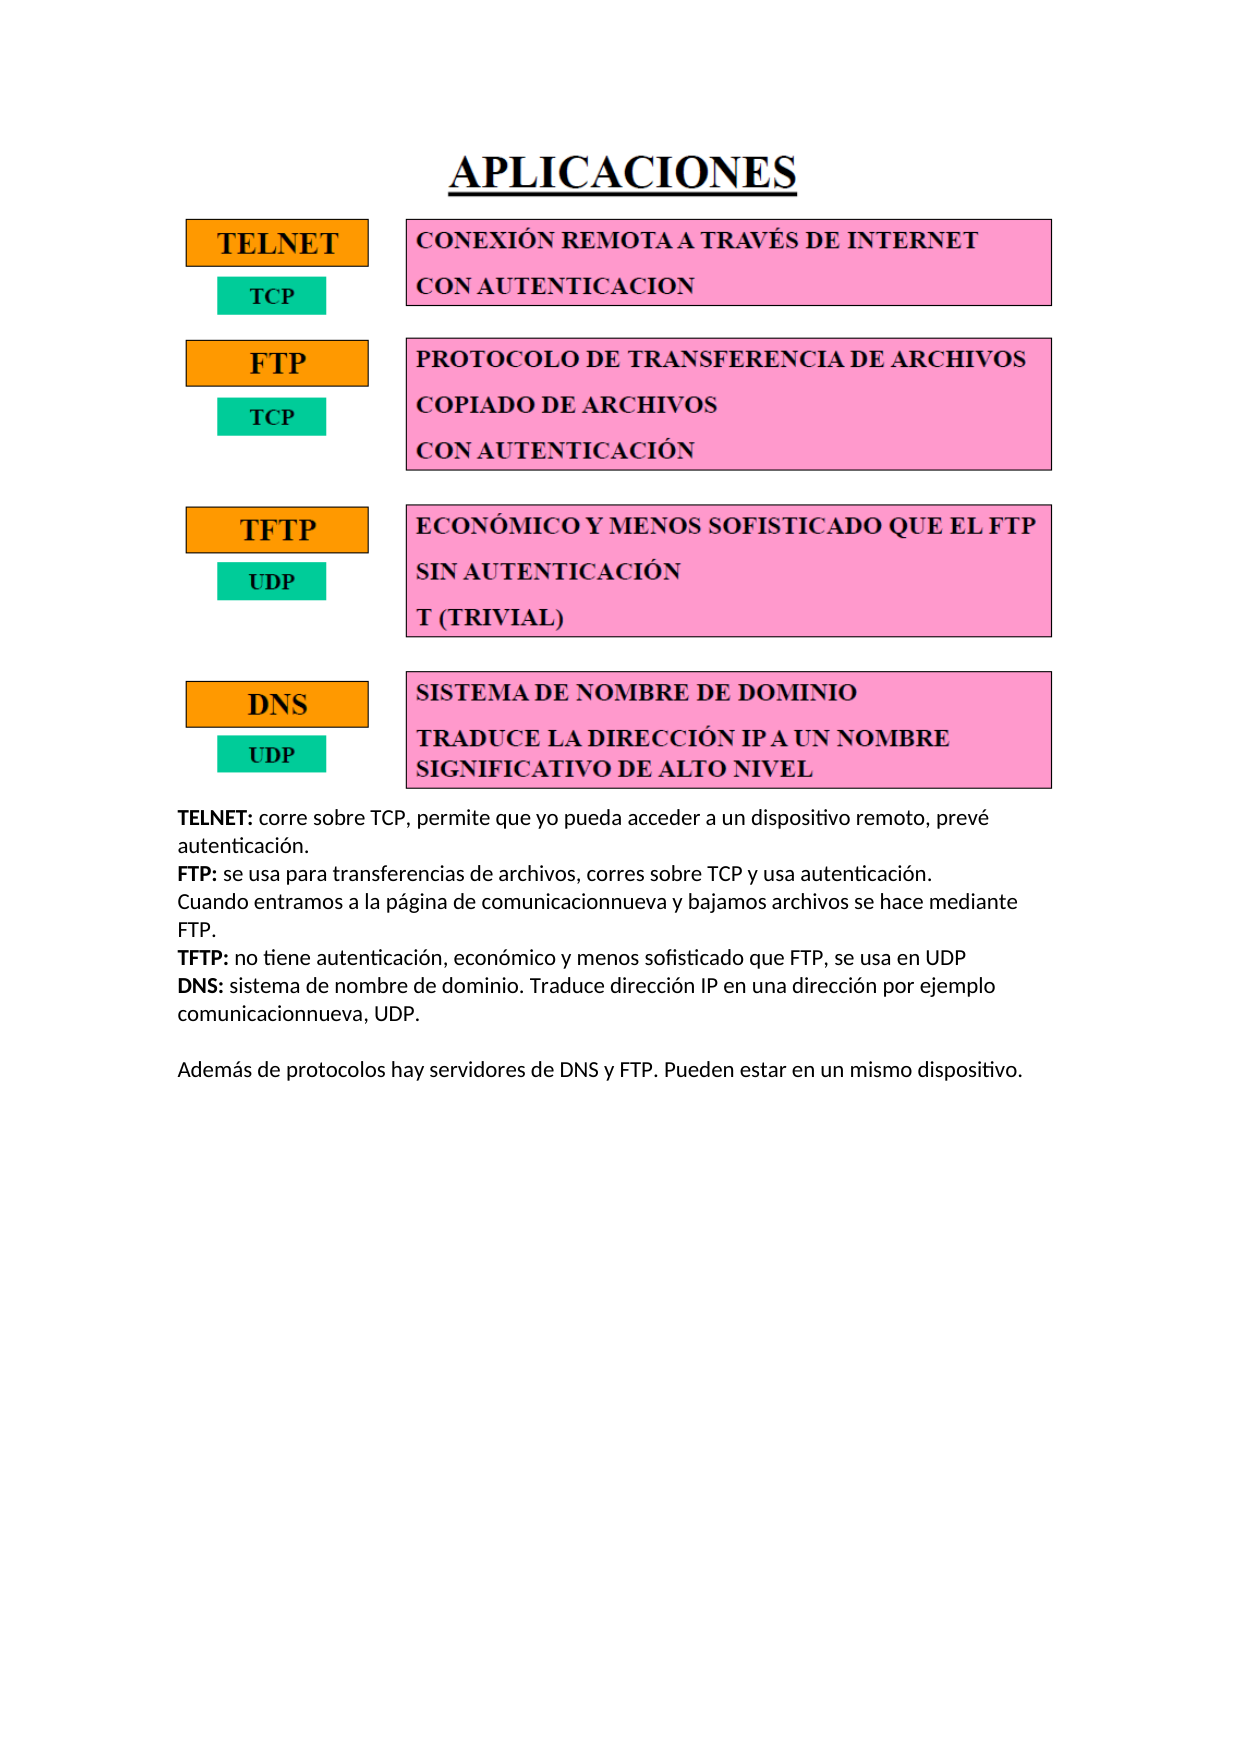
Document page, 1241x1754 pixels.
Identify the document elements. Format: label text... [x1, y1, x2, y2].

text FTP: se usa para transferencias de archivos, corres sobre TCP y usa autenticación. [177, 859, 1063, 887]
picture [177, 147, 1063, 803]
text TFTP: no tiene autenticación, económico y menos sofisticado que FTP, se usa en UDP [177, 943, 1063, 971]
text Cuando entramos a la página de comunicacionnueva y bajamos archivos se hace mediante FTP. [177, 887, 1063, 943]
text DNS: sistema de nombre de dominio. Traduce dirección IP en una dirección por ejemplo comunicacionnueva, UDP. [177, 971, 1063, 1027]
text TELNET: corre sobre TCP, permite que yo pueda acceder a un dispositivo remoto, prevé autenticación. [177, 803, 1063, 859]
text Además de protocolos hay servidores de DNS y FTP. Pueden estar en un mismo dispositivo. [177, 1055, 1063, 1083]
